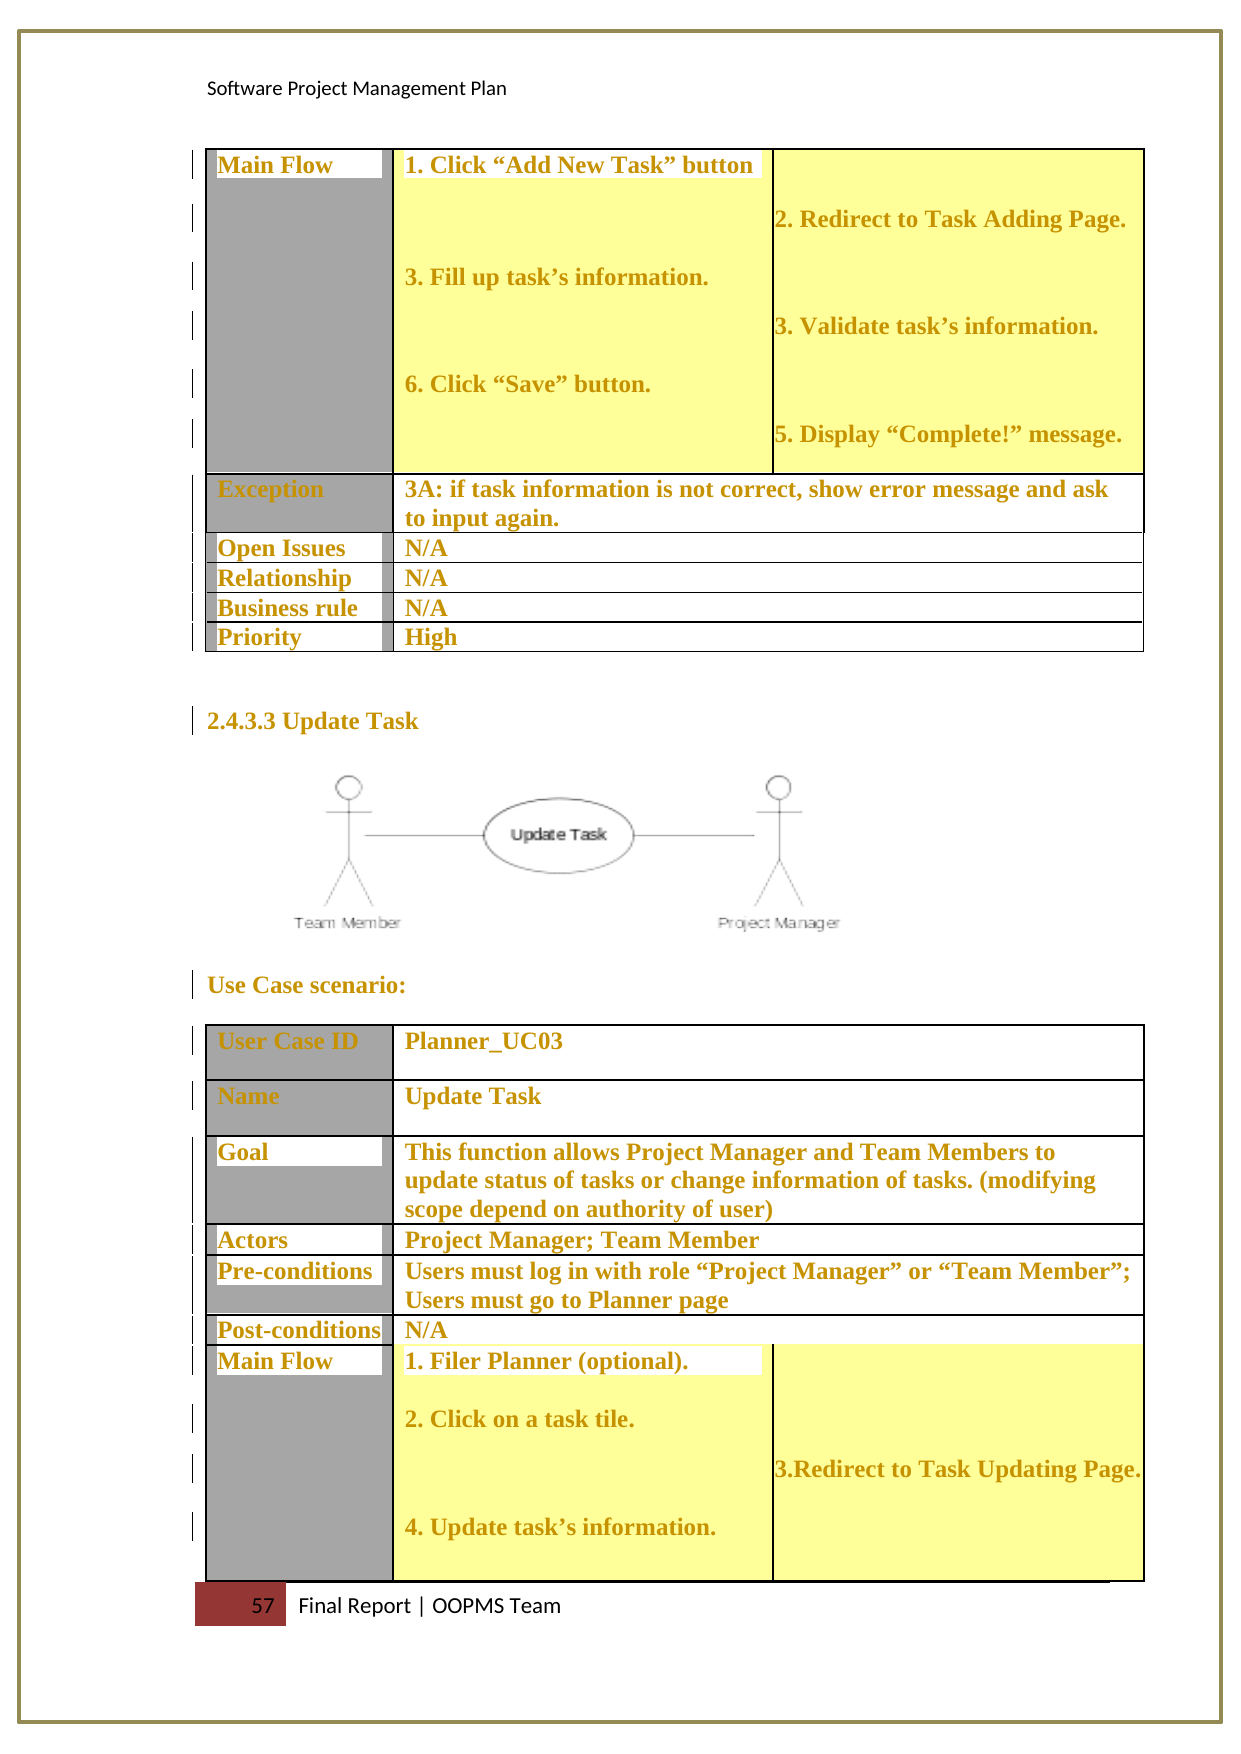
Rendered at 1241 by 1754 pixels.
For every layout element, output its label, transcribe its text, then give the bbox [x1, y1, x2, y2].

table_cell Goal [207, 1137, 392, 1223]
table_cell Name [207, 1081, 392, 1135]
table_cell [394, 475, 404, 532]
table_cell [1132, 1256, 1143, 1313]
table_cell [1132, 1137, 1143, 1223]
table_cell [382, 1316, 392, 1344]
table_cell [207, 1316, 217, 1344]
table_cell Pre-conditions [207, 1256, 392, 1313]
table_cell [394, 1344, 772, 1580]
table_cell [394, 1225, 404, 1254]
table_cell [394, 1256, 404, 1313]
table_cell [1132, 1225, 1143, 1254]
table_cell Exception [207, 475, 392, 532]
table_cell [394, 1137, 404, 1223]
text Use Case scenario: [207, 970, 1122, 999]
table_header User Case ID [207, 1026, 392, 1079]
table_cell Update Task [394, 1081, 1143, 1135]
table_header Planner_UC03 [394, 1026, 1143, 1079]
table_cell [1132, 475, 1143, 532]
table_cell 1. Click “Add New Task” button 3. Fill up task’s information. 6. Click “Save” button. [394, 150, 772, 472]
table_cell 2. Redirect to Task Adding Page. 3. Validate task’s information. 5. Display “Complete!” message. [774, 150, 1143, 472]
subtitle 2.4.3.3 Update Task [207, 706, 1122, 735]
table_cell Main Flow [207, 1346, 392, 1580]
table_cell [774, 1344, 1143, 1580]
table_cell Main Flow [207, 150, 392, 472]
